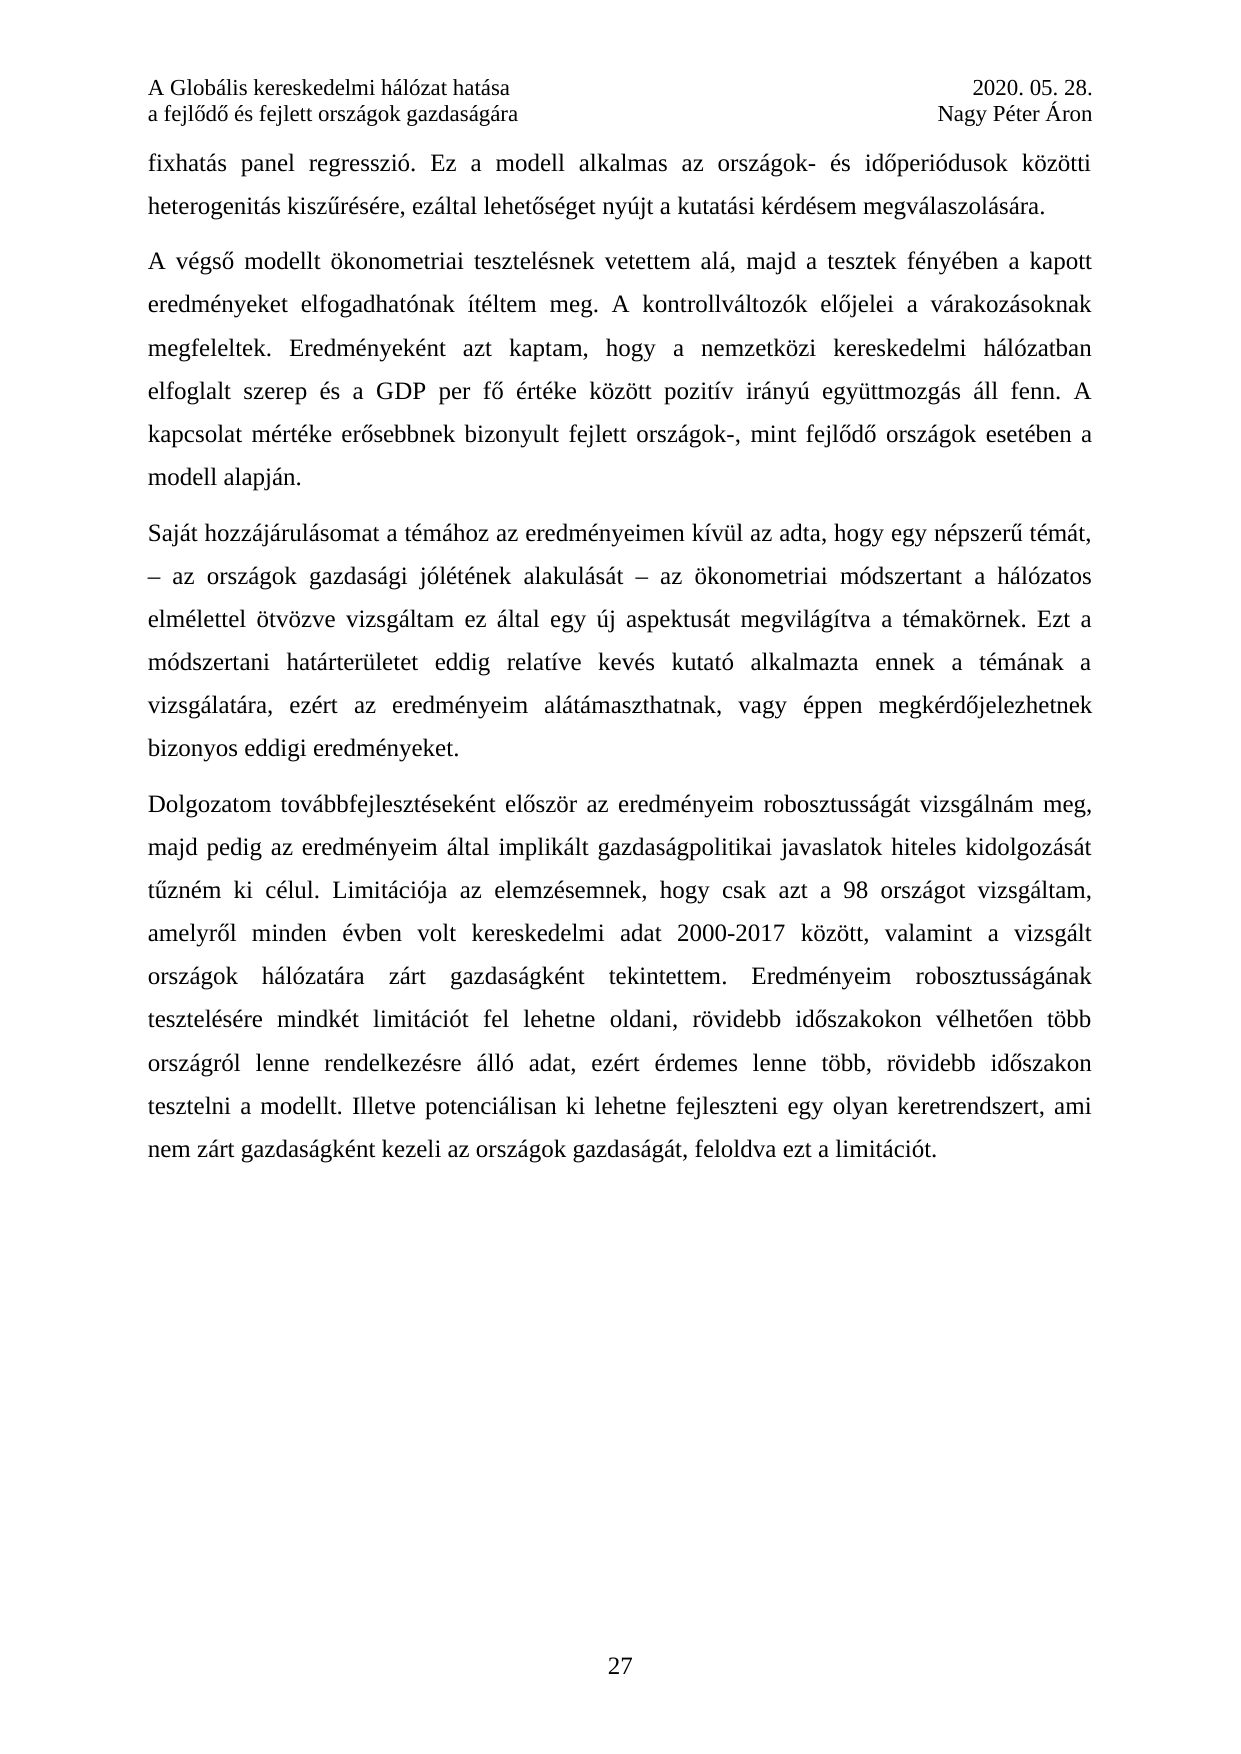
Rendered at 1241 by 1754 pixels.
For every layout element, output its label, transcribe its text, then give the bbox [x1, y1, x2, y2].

text A végső modellt ökonometriai tesztelésnek vetettem alá, majd a tesztek fényében a kapott eredményeket elfogadhatónak ítéltem meg. A kontrollváltozók előjelei a várakozásoknak megfeleltek. Eredményeként azt kaptam, hogy a nemzetközi kereskedelmi hálózatban elfoglalt szerep és a GDP per fő értéke között pozitív irányú együttmozgás áll fenn. A kapcsolat mértéke erősebbnek bizonyult fejlett országok-, mint fejlődő országok esetében a modell alapján. [148, 246, 1093, 491]
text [148, 148, 1093, 219]
text Saját hozzájárulásomat a témához az eredményeimen kívül az adta, hogy egy népszerű témát, – az országok gazdasági jólétének alakulását – az ökonometriai módszertant a hálózatos elmélettel ötvözve vizsgáltam ez által egy új aspektusát megvilágítva a témakörnek. Ezt a módszertani határterületet eddig relatíve kevés kutató alkalmazta ennek a témának a vizsgálatára, ezért az eredményeim alátámaszthatnak, vagy éppen megkérdőjelezhetnek bizonyos eddigi eredményeket. [148, 518, 1093, 762]
text Dolgozatom továbbfejlesztéseként először az eredményeim robosztusságát vizsgálnám meg, majd pedig az eredményeim által implikált gazdaságpolitikai javaslatok hiteles kidolgozását tűzném ki célul. Limitációja az elemzésemnek, hogy csak azt a 98 országot vizsgáltam, amelyről minden évben volt kereskedelmi adat 2000-2017 között, valamint a vizsgált országok hálózatára zárt gazdaságként tekintettem. Eredményeim robosztusságának tesztelésére mindkét limitációt fel lehetne oldani, rövidebb időszakokon vélhetően több országról lenne rendelkezésre álló adat, ezért érdemes lenne több, rövidebb időszakon tesztelni a modellt. Illetve potenciálisan ki lehetne fejleszteni egy olyan keretrendszert, ami nem zárt gazdaságként kezeli az országok gazdaságát, feloldva ezt a limitációt. [148, 789, 1093, 1163]
